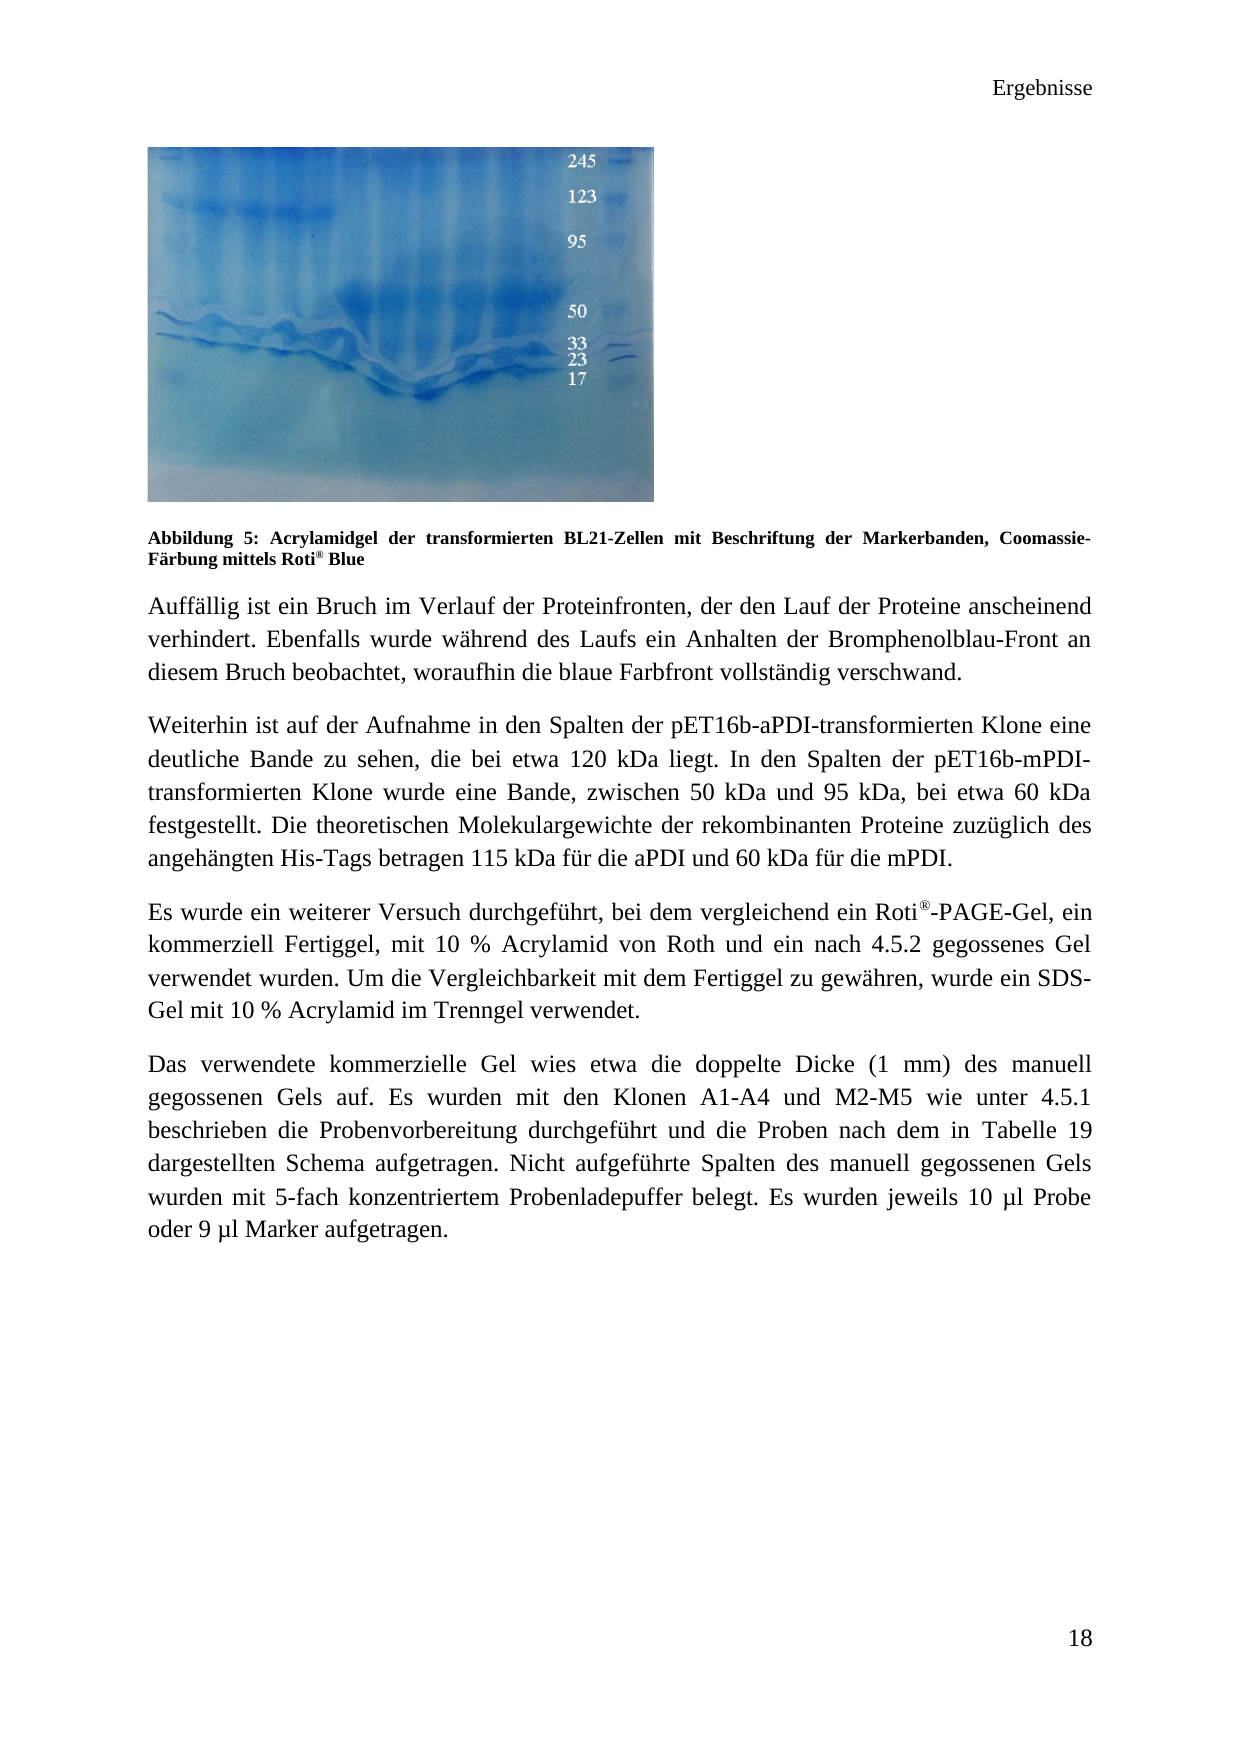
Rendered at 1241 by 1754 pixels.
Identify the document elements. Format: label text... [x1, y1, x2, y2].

text Es wurde ein weiterer Versuch durchgeführt, bei dem vergleichend ein Roti®-PAGE-Gel, ein kommerziell Fertiggel, mit 10 % Acrylamid von Roth und ein nach 4.5.2 gegossenes Gel verwendet wurden. Um die Vergleichbarkeit mit dem Fertiggel zu gewähren, wurde ein SDS-Gel mit 10 % Acrylamid im Trenngel verwendet. [148, 897, 1093, 1024]
text Weiterhin ist auf der Aufnahme in den Spalten der pET16b-aPDI-transformierten Klone eine deutliche Bande zu sehen, die bei etwa 120 kDa liegt. In den Spalten der pET16b-mPDI-transformierten Klone wurde eine Bande, zwischen 50 kDa und 95 kDa, bei etwa 60 kDa festgestellt. Die theoretischen Molekulargewichte der rekombinanten Proteine zuzüglich des angehängten His-Tags betragen 115 kDa für die aPDI und 60 kDa für die mPDI. [148, 711, 1093, 871]
picture [147, 147, 654, 502]
text Das verwendete kommerzielle Gel wies etwa die doppelte Dicke (1 mm) des manuell gegossenen Gels auf. Es wurden mit den Klonen A1-A4 und M2-M5 wie unter 4.5.1 beschrieben die Probenvorbereitung durchgeführt und die Proben nach dem in Tabelle 19 dargestellten Schema aufgetragen. Nicht aufgeführte Spalten des manuell gegossenen Gels wurden mit 5-fach konzentriertem Probenladepuffer belegt. Es wurden jeweils 10 µl Probe oder 9 µl Marker aufgetragen. [148, 1049, 1093, 1243]
text Auffällig ist ein Bruch im Verlauf der Proteinfronten, der den Lauf der Proteine anscheinend verhindert. Ebenfalls wurde während des Laufs ein Anhalten der Bromphenolblau-Front an diesem Bruch beobachtet, woraufhin die blaue Farbfront vollständig verschwand. [148, 591, 1093, 686]
